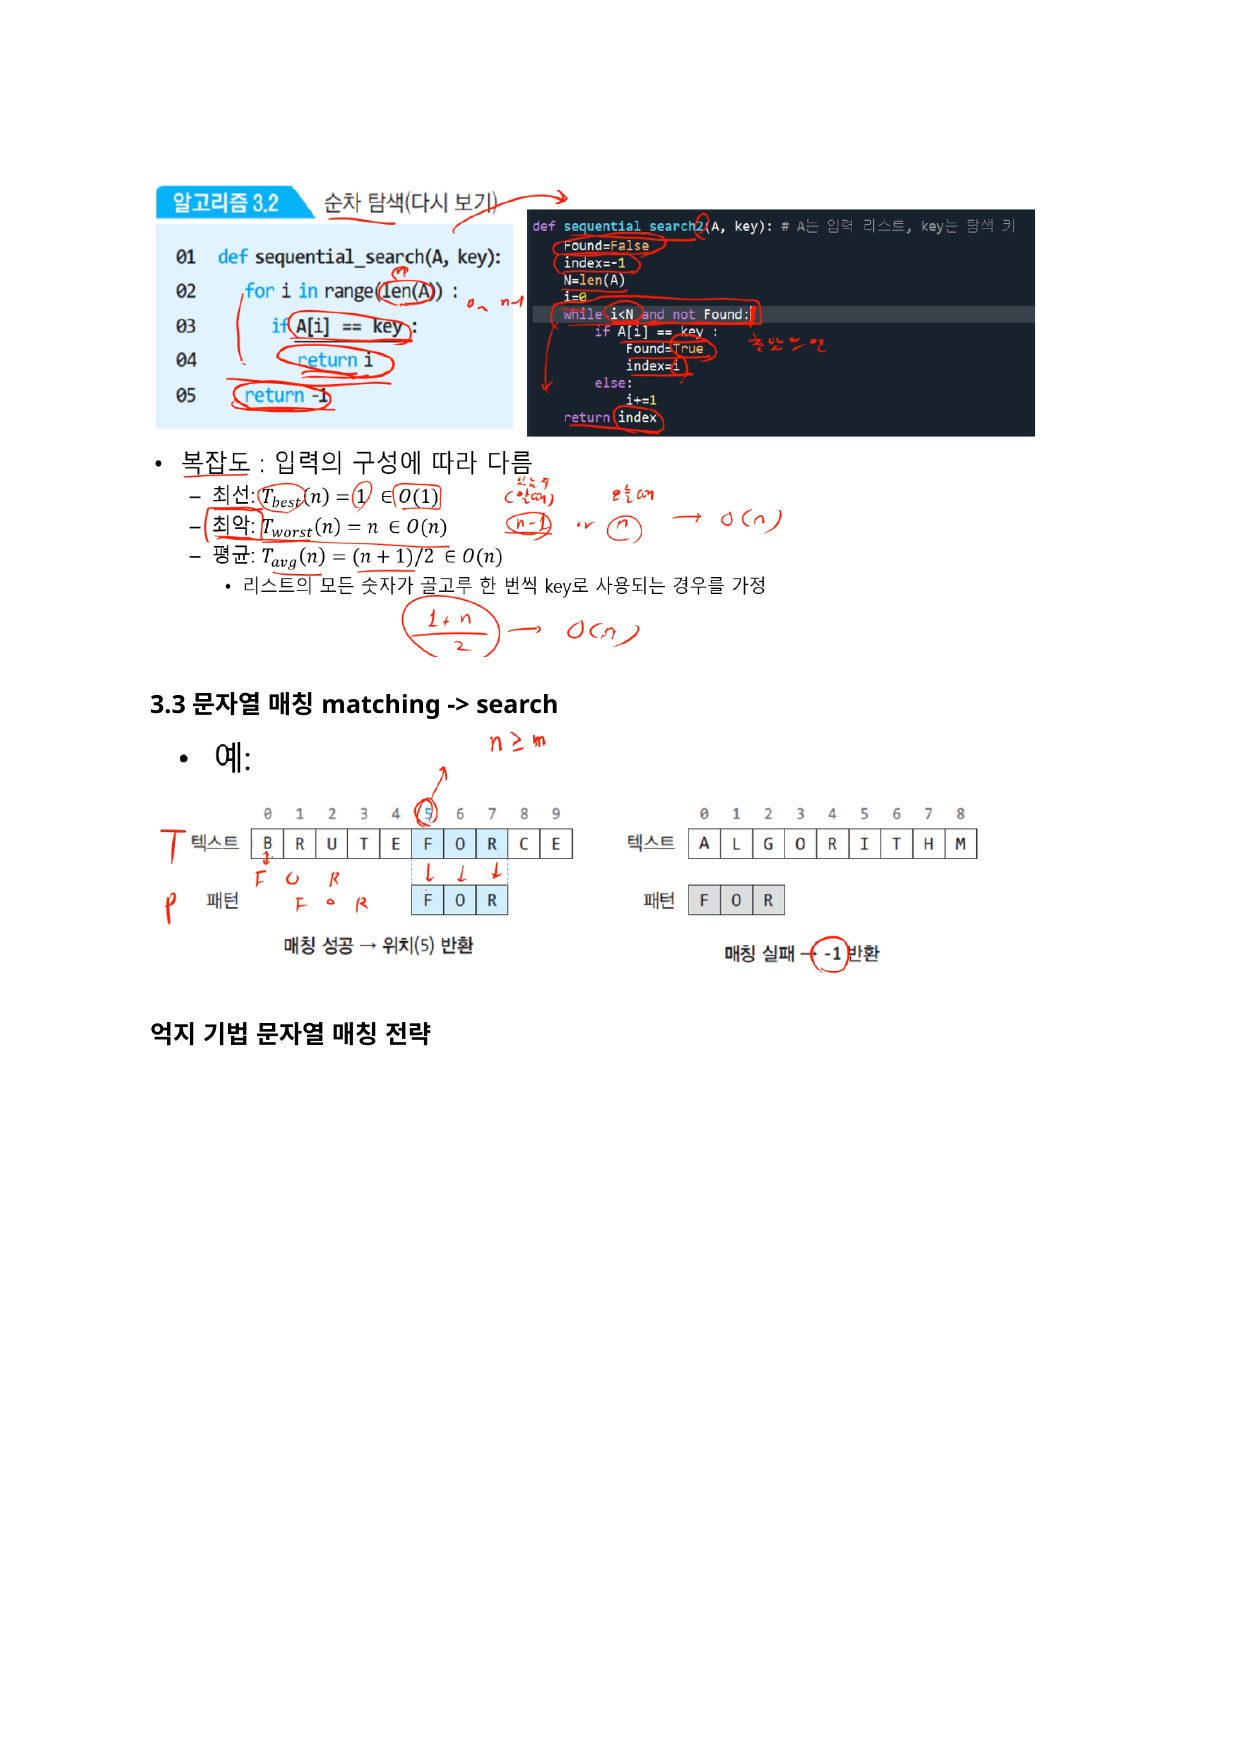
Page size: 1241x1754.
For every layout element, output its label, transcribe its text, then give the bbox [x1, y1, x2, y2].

text 3.3 문자열 매칭 matching -> search [150, 685, 1090, 721]
picture [150, 177, 1039, 657]
text 억지 기법 문자열 매칭 전략 [150, 1014, 1090, 1050]
picture [150, 721, 986, 986]
